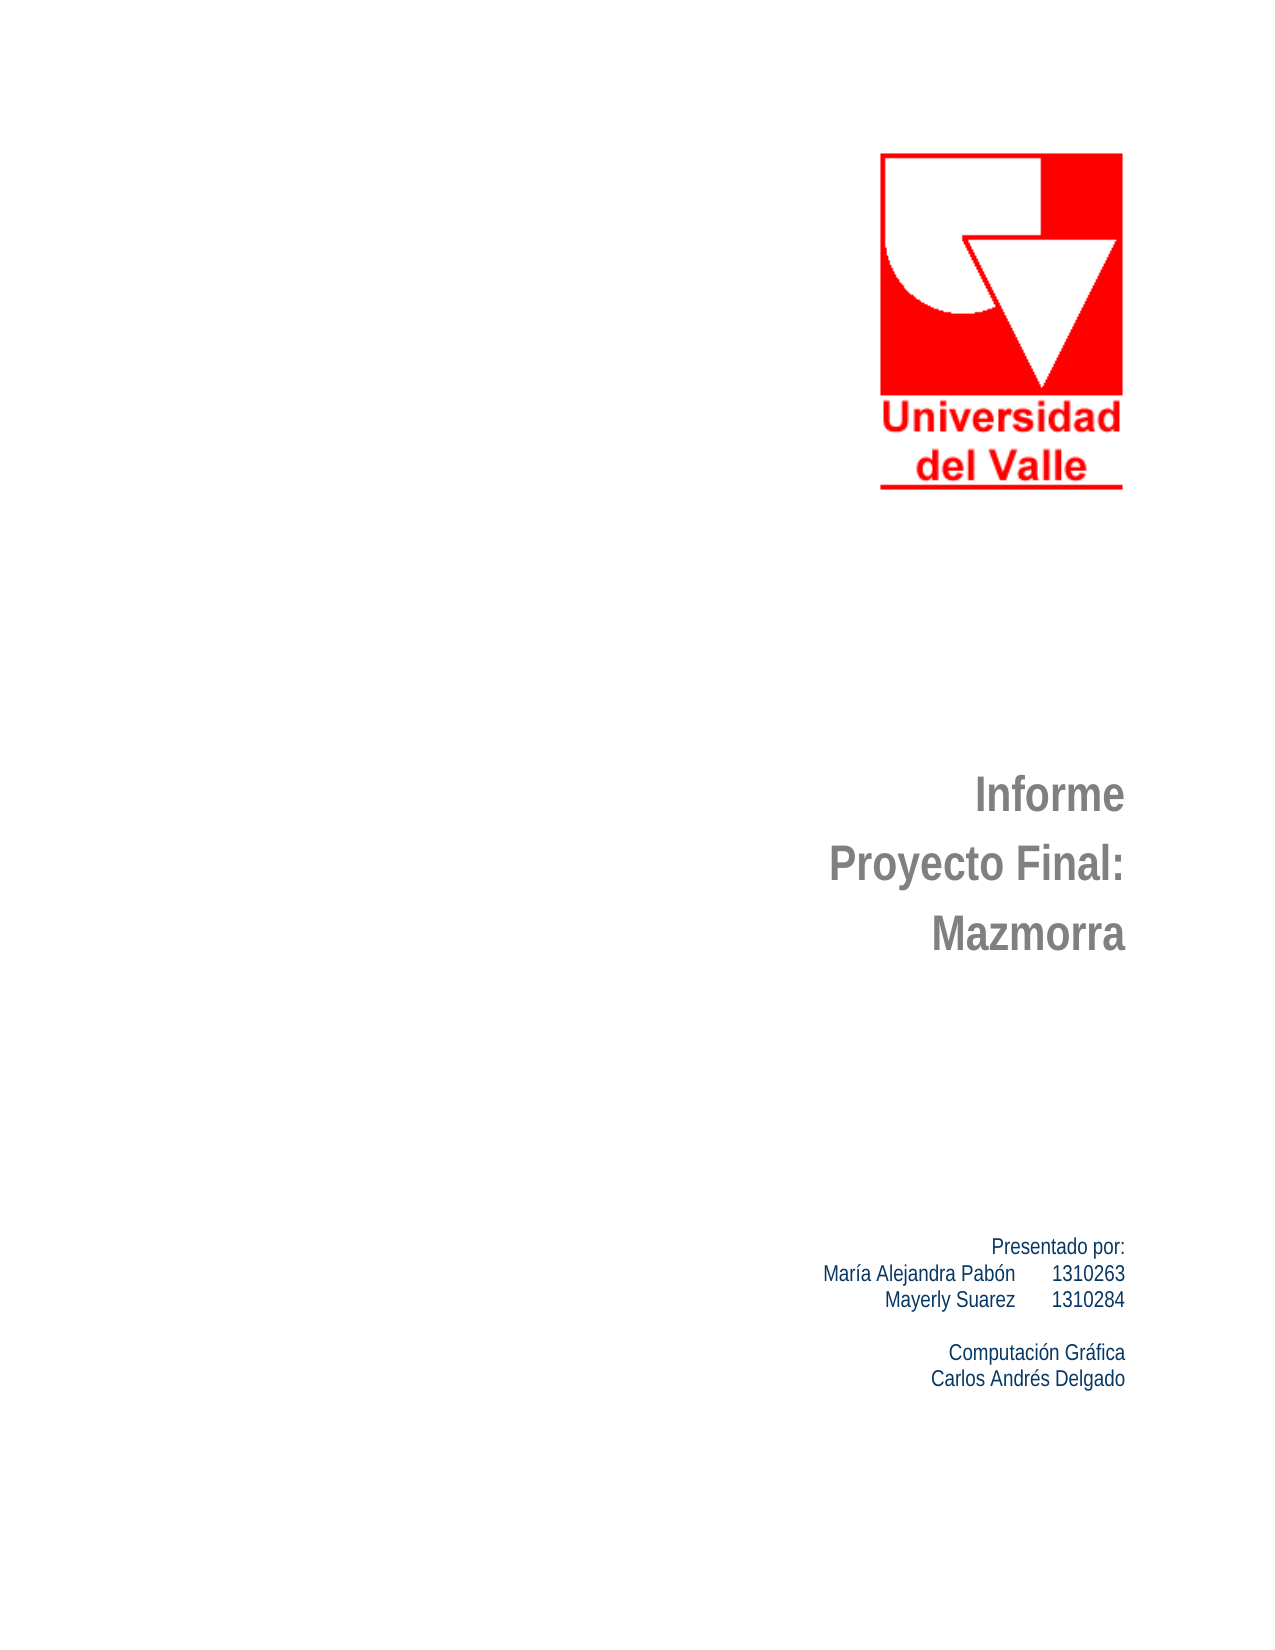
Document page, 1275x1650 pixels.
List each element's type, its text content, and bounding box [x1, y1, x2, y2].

text Presentado por: [148, 1233, 1125, 1260]
text Carlos Andrés Delgado [150, 1365, 1125, 1391]
text María Alejandra Pabón 1310263 [148, 1260, 1125, 1286]
text Computación Gráfica [148, 1339, 1125, 1365]
text Mazmorra [149, 904, 1125, 961]
text Proyecto Final: [149, 834, 1125, 891]
picture [876, 150, 1125, 493]
text Informe [149, 764, 1125, 822]
text Mayerly Suarez 1310284 [148, 1286, 1125, 1312]
